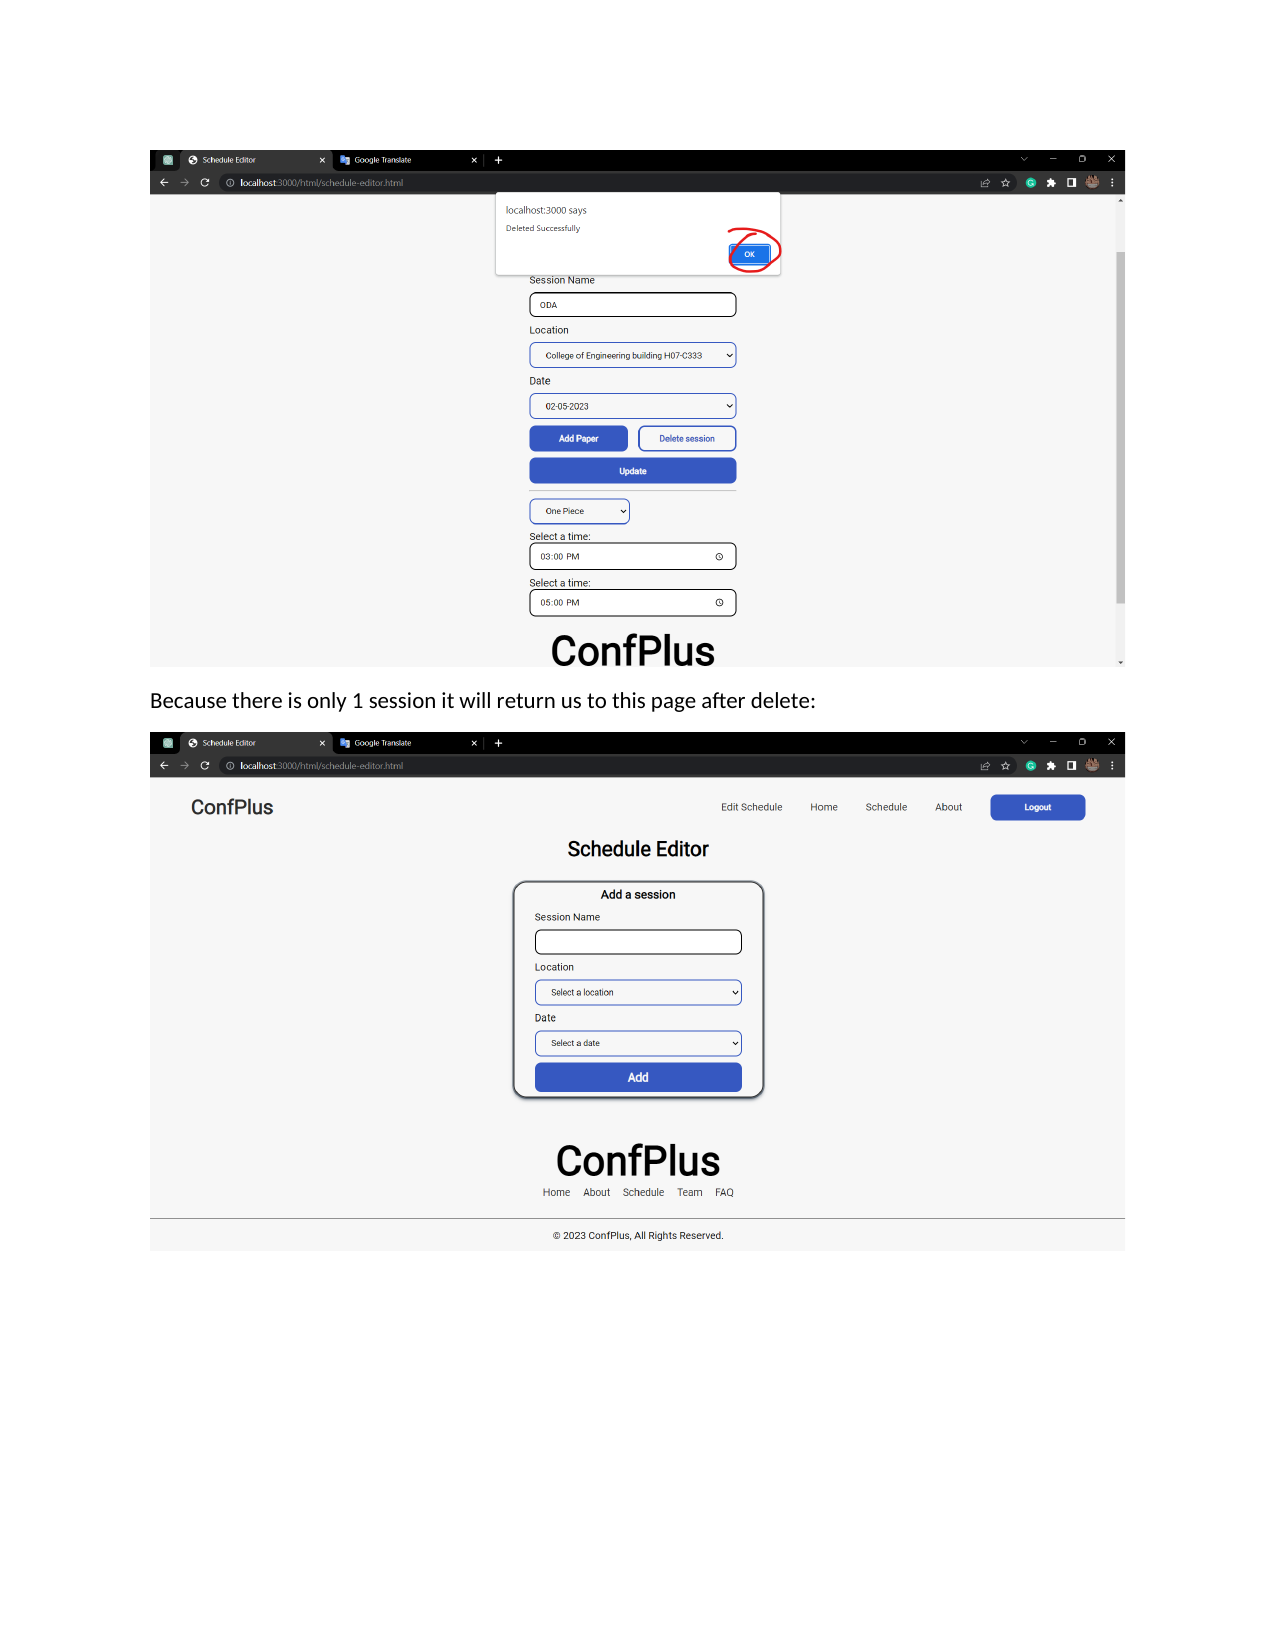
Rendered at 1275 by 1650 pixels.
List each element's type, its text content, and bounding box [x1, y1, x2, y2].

picture [150, 150, 1125, 667]
picture [150, 732, 1125, 1251]
text Because there is only 1 session it will return us to this page after delete: [150, 686, 1125, 714]
